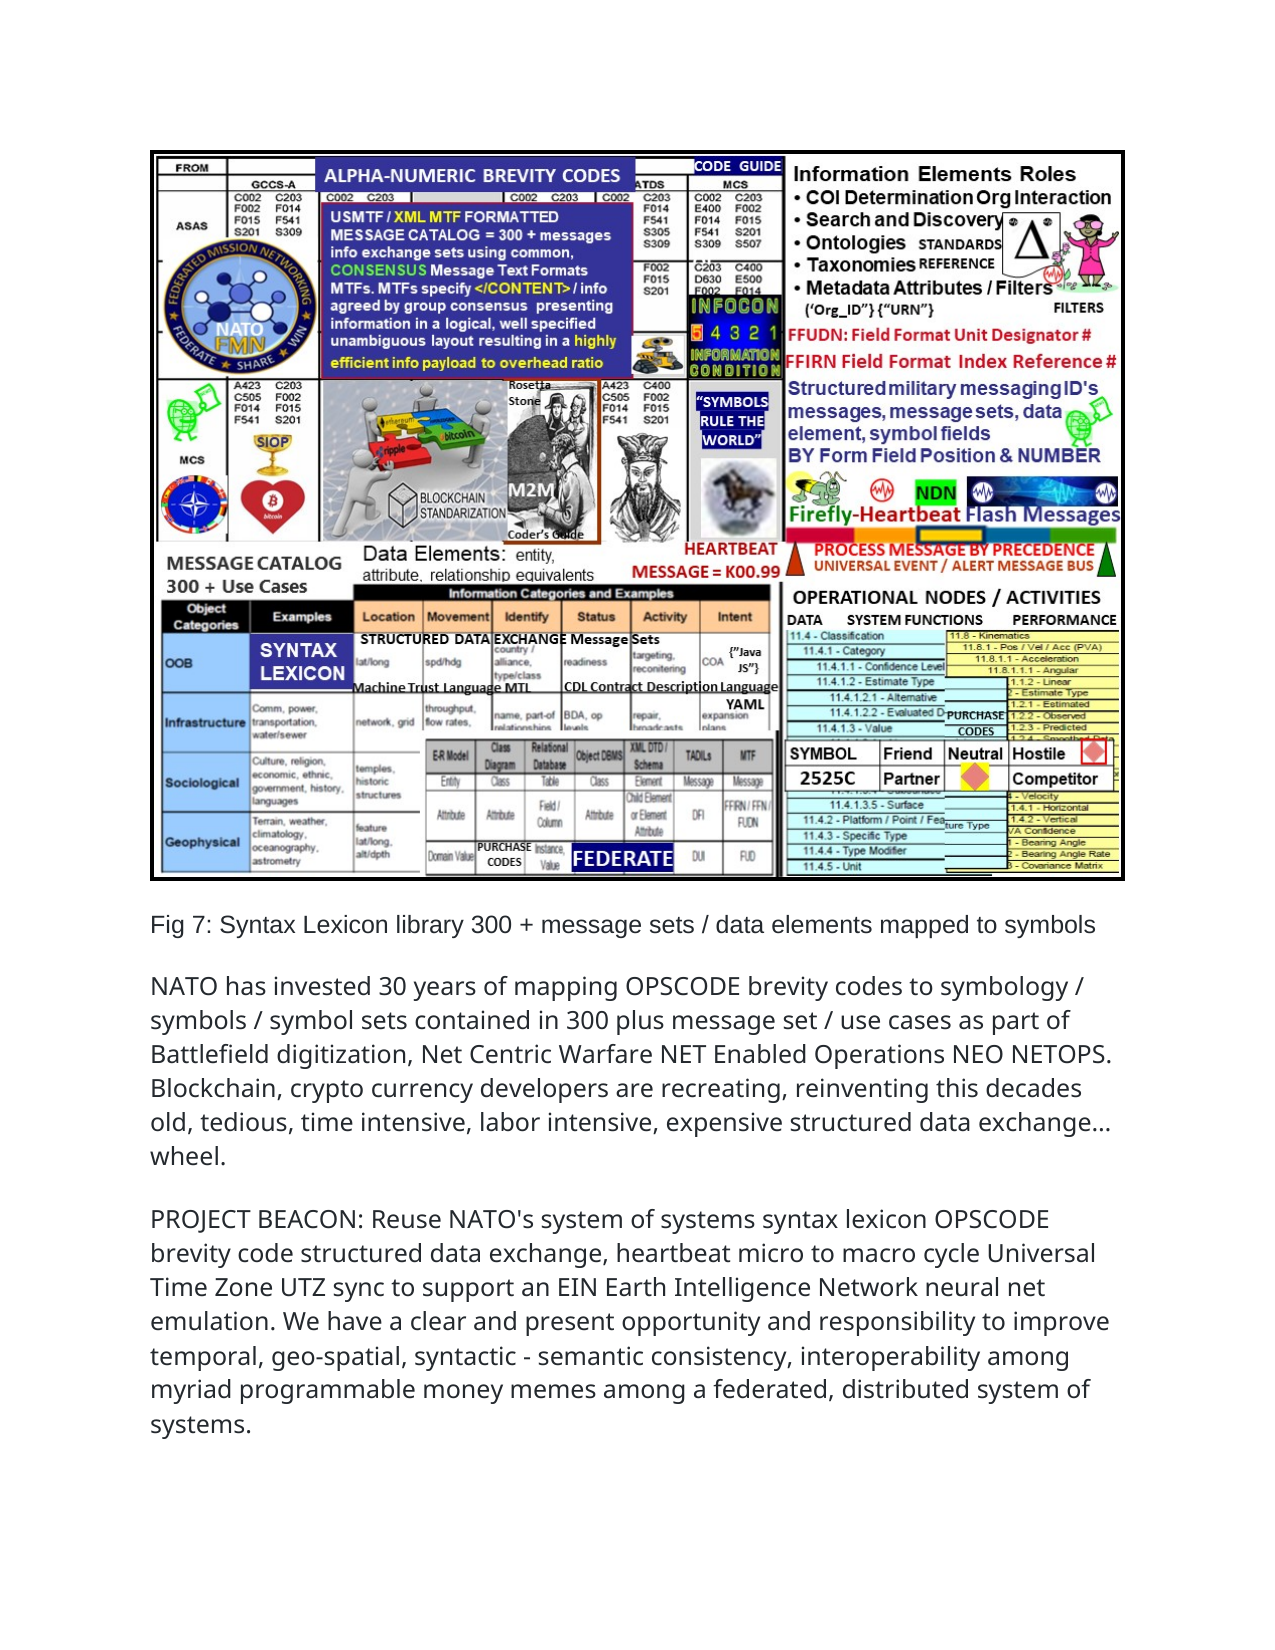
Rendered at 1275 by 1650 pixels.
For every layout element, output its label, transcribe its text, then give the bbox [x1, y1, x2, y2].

text NATO has invested 30 years of mapping OPSCODE brevity codes to symbology / symbols / symbol sets contained in 300 plus message set / use cases as part of Battlefield digitization, Net Centric Warfare NET Enabled Operations NEO NETOPS. Blockchain, crypto currency developers are recreating, reinventing this decades old, tedious, time intensive, labor intensive, expensive structured data exchange… wheel. [150, 968, 1125, 1173]
text PROJECT BEACON: Reuse NATO's system of systems syntax lexicon OPSCODE brevity code structured data exchange, heartbeat micro to macro cycle Universal Time Zone UTZ sync to support an EIN Earth Intelligence Network neural net emulation. We have a clear and present opportunity and responsibility to improve temporal, geo-spatial, syntactic - semantic consistency, interoperability among myriad programmable money memes among a federated, distributed system of systems. [252, 1202, 1125, 1440]
picture [154, 154, 1121, 877]
text Fig 7: Syntax Lexicon library 300 + message sets / data elements mapped to symbols [150, 910, 1125, 939]
